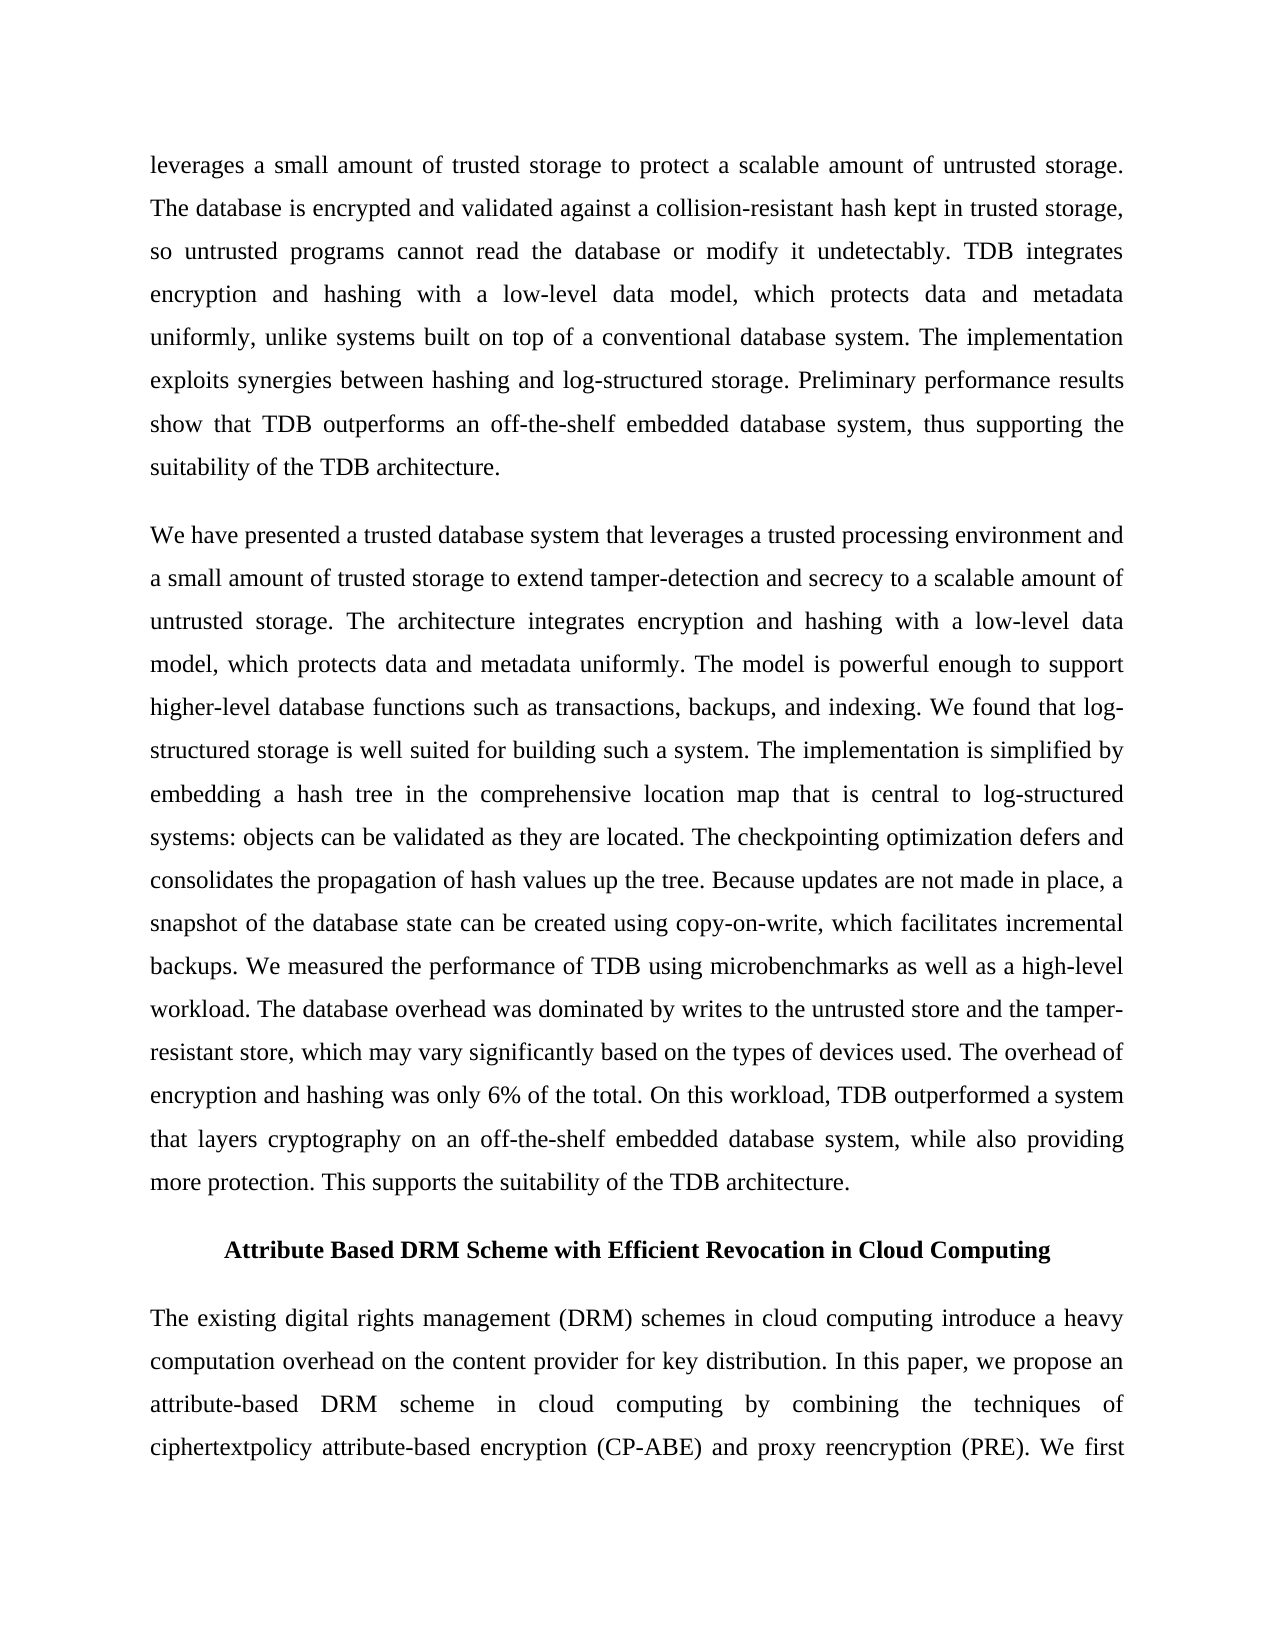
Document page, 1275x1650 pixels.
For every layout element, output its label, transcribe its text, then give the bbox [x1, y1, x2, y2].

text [150, 150, 1125, 481]
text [150, 1303, 1125, 1461]
text We have presented a trusted database system that leverages a trusted processing environment and a small amount of trusted storage to extend tamper-detection and secrecy to a scalable amount of untrusted storage. The architecture integrates encryption and hashing with a low-level data model, which protects data and metadata uniformly. The model is powerful enough to support higher-level database functions such as transactions, backups, and indexing. We found that log-structured storage is well suited for building such a system. The implementation is simplified by embedding a hash tree in the comprehensive location map that is central to log-structured systems: objects can be validated as they are located. The checkpointing optimization defers and consolidates the propagation of hash values up the tree. Because updates are not made in place, a snapshot of the database state can be created using copy-on-write, which facilitates incremental backups. We measured the performance of TDB using microbenchmarks as well as a high-level workload. The database overhead was dominated by writes to the untrusted store and the tamper-resistant store, which may vary significantly based on the types of devices used. The overhead of encryption and hashing was only 6% of the total. On this workload, TDB outperformed a system that layers cryptography on an off-the-shelf embedded database system, while also providing more protection. This supports the suitability of the TDB architecture. [150, 520, 1125, 1196]
text Attribute Based DRM Scheme with Efficient Revocation in Cloud Computing [150, 1235, 1125, 1264]
